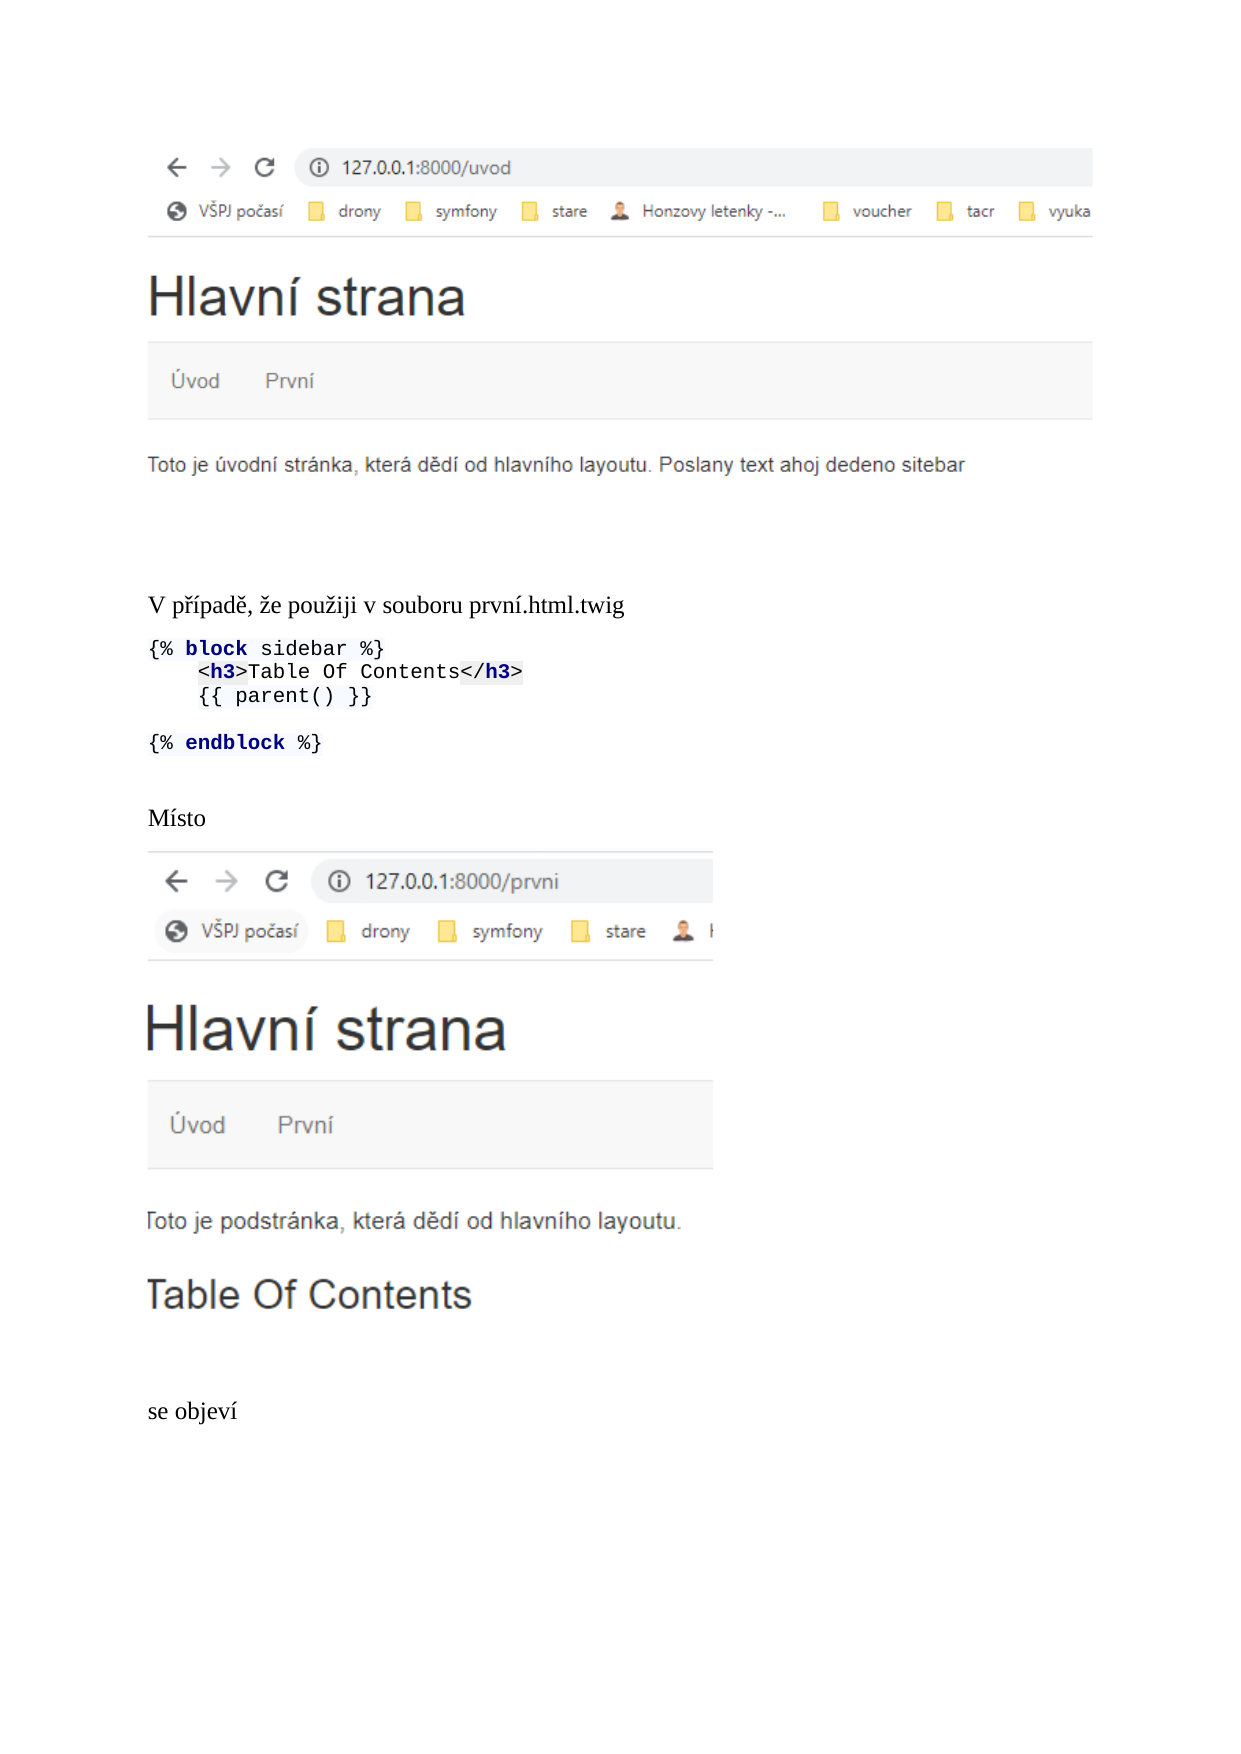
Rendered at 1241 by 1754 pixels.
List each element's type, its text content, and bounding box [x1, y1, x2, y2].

text Místo [148, 803, 1093, 832]
text {% block sidebar %} <h3>Table Of Contents</h3> {{ parent() }} {% endblock %} [148, 638, 1093, 756]
text se objeví [148, 1396, 1093, 1425]
picture [147, 147, 1093, 572]
text V případě, že použiji v souboru první.html.twig [148, 590, 1093, 619]
picture [147, 851, 714, 1378]
